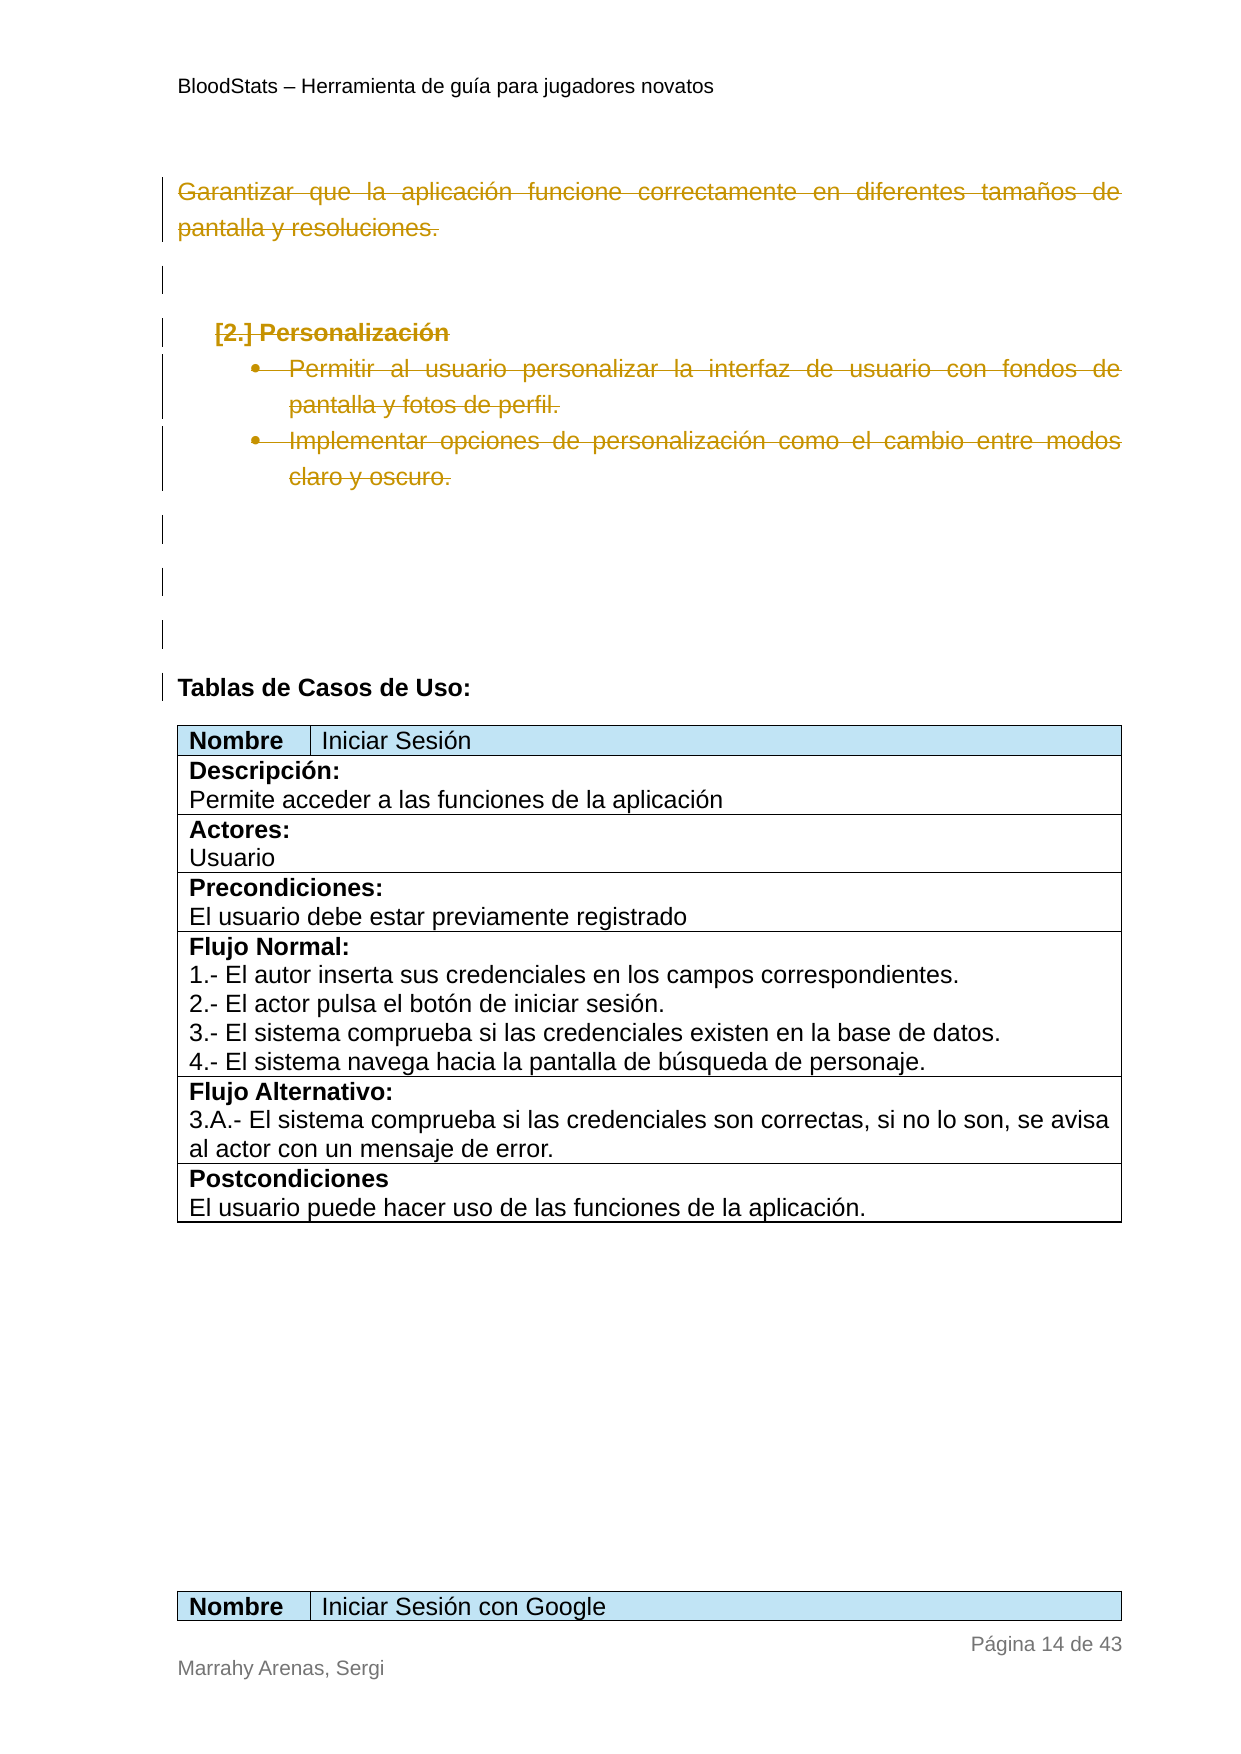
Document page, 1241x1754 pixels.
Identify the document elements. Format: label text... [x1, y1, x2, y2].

text Tablas de Casos de Uso: [177, 673, 1122, 701]
table_header Nombre [178, 726, 310, 755]
table_header Iniciar Sesión con Google [311, 1592, 1121, 1620]
table_cell Postcondiciones El usuario puede hacer uso de las funciones de la aplicación. [178, 1164, 1121, 1221]
table_cell Precondiciones: El usuario debe estar previamente registrado [178, 873, 1121, 931]
table_header Nombre [178, 1592, 310, 1620]
table_header Iniciar Sesión [311, 726, 1121, 755]
table_cell Flujo Normal: 1.- El autor inserta sus credenciales en los campos correspondientes. 2.- El actor pulsa el botón de iniciar sesión. 3.- El sistema comprueba si las credenciales existen en la base de datos. 4.- El sistema navega hacia la pantalla de búsqueda de personaje. [178, 932, 1121, 1076]
table_cell Flujo Alternativo: 3.A.- El sistema comprueba si las credenciales son correctas, si no lo son, se avisa al actor con un mensaje de error. [178, 1077, 1121, 1163]
table_cell Actores: Usuario [178, 815, 1121, 872]
table_cell Descripción: Permite acceder a las funciones de la aplicación [178, 756, 1121, 814]
